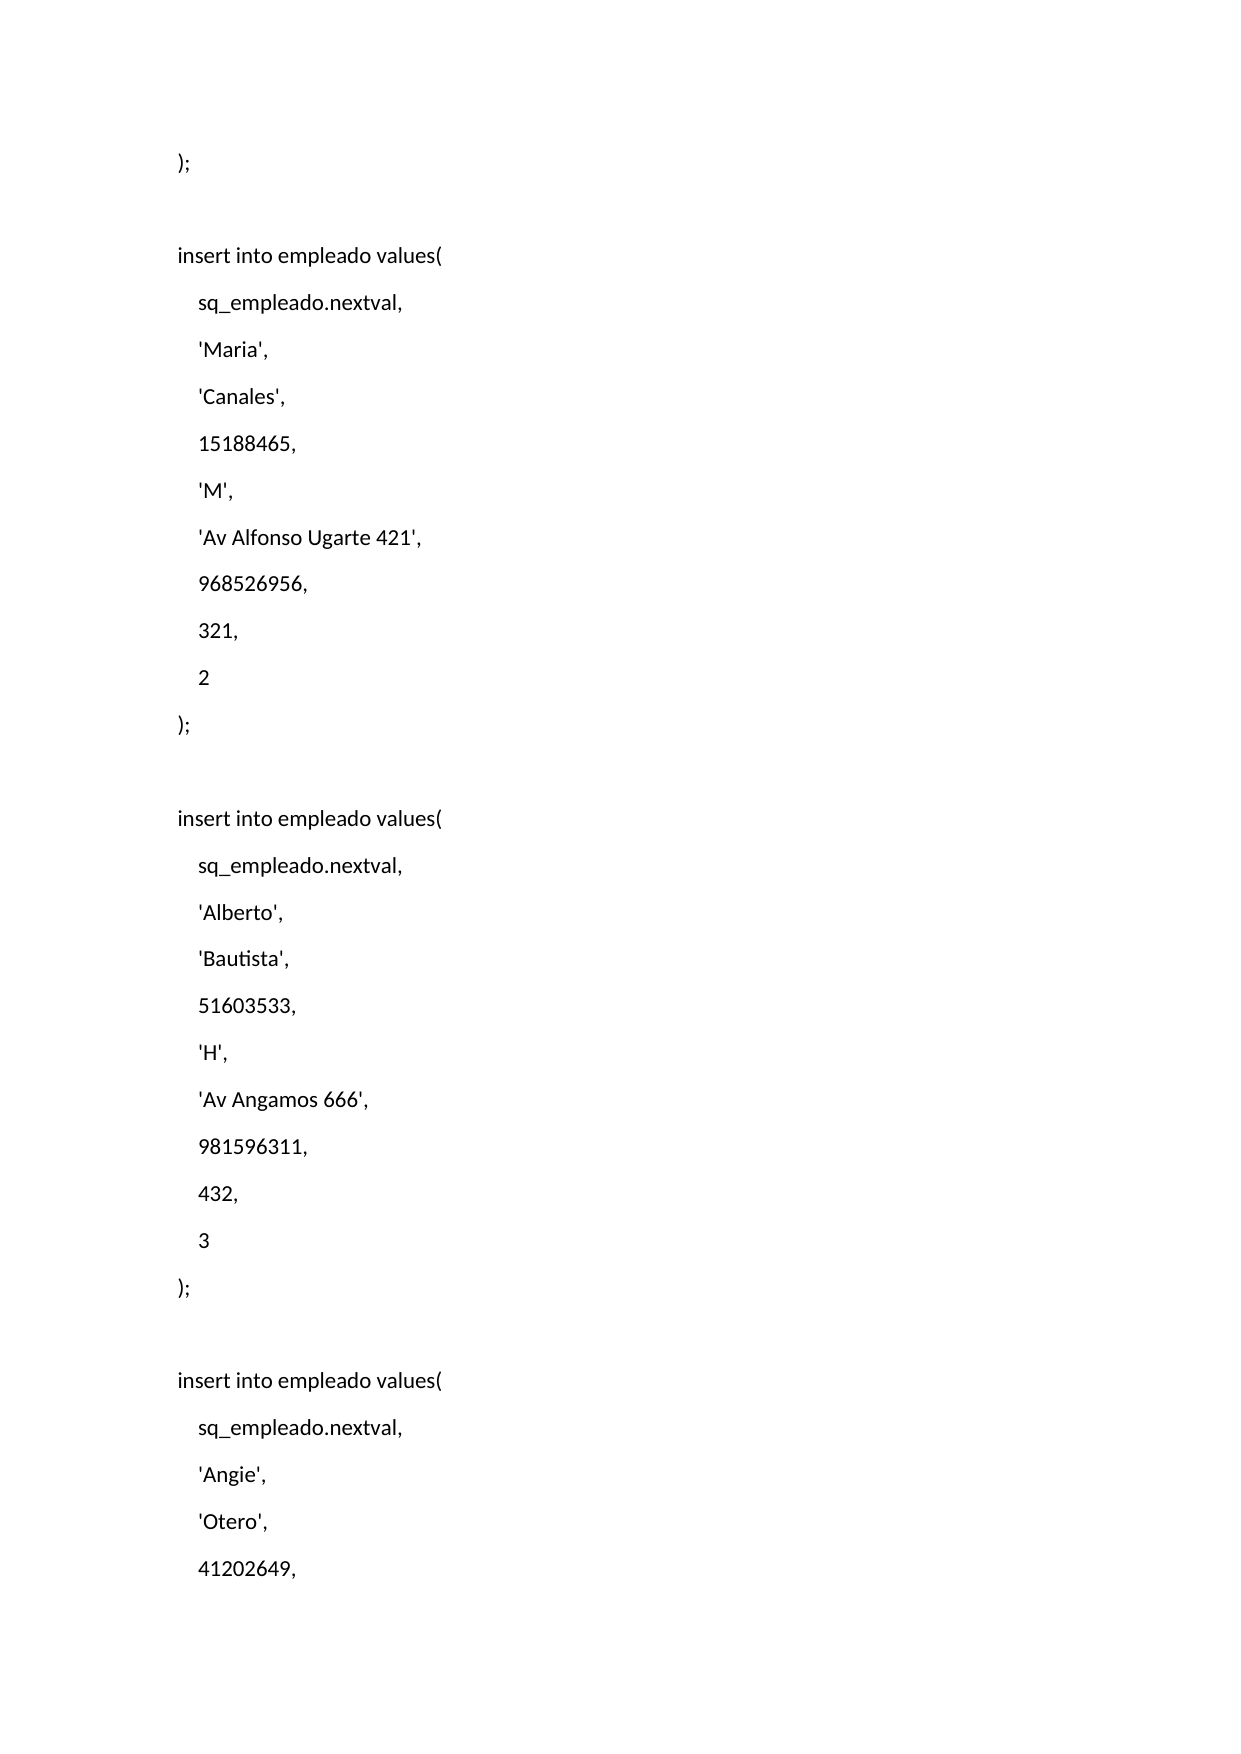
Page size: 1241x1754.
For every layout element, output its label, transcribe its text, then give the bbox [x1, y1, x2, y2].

text sq_empleado.nextval, [177, 1413, 1063, 1441]
text ); [177, 148, 1063, 176]
text sq_empleado.nextval, [177, 288, 1063, 316]
text 3 [177, 1226, 1063, 1254]
text insert into empleado values( [177, 804, 1063, 832]
text 'Alberto', [177, 898, 1063, 926]
text 'Maria', [177, 335, 1063, 363]
text 'Otero', [177, 1507, 1063, 1535]
text ); [177, 710, 1063, 738]
text 51603533, [177, 991, 1063, 1019]
text insert into empleado values( [177, 241, 1063, 269]
text 'Av Angamos 666', [177, 1085, 1063, 1113]
text 'H', [177, 1038, 1063, 1066]
text 981596311, [177, 1132, 1063, 1160]
text 15188465, [177, 429, 1063, 457]
text insert into empleado values( [177, 1366, 1063, 1394]
text 'Canales', [177, 382, 1063, 410]
text 'M', [177, 476, 1063, 504]
text 'Angie', [177, 1460, 1063, 1488]
text 432, [177, 1179, 1063, 1207]
text 'Av Alfonso Ugarte 421', [177, 523, 1063, 551]
text 321, [177, 616, 1063, 644]
text sq_empleado.nextval, [177, 851, 1063, 879]
text 968526956, [177, 569, 1063, 597]
text 41202649, [177, 1554, 1063, 1582]
text ); [177, 1273, 1063, 1301]
text 'Bautista', [177, 944, 1063, 972]
text 2 [177, 663, 1063, 691]
